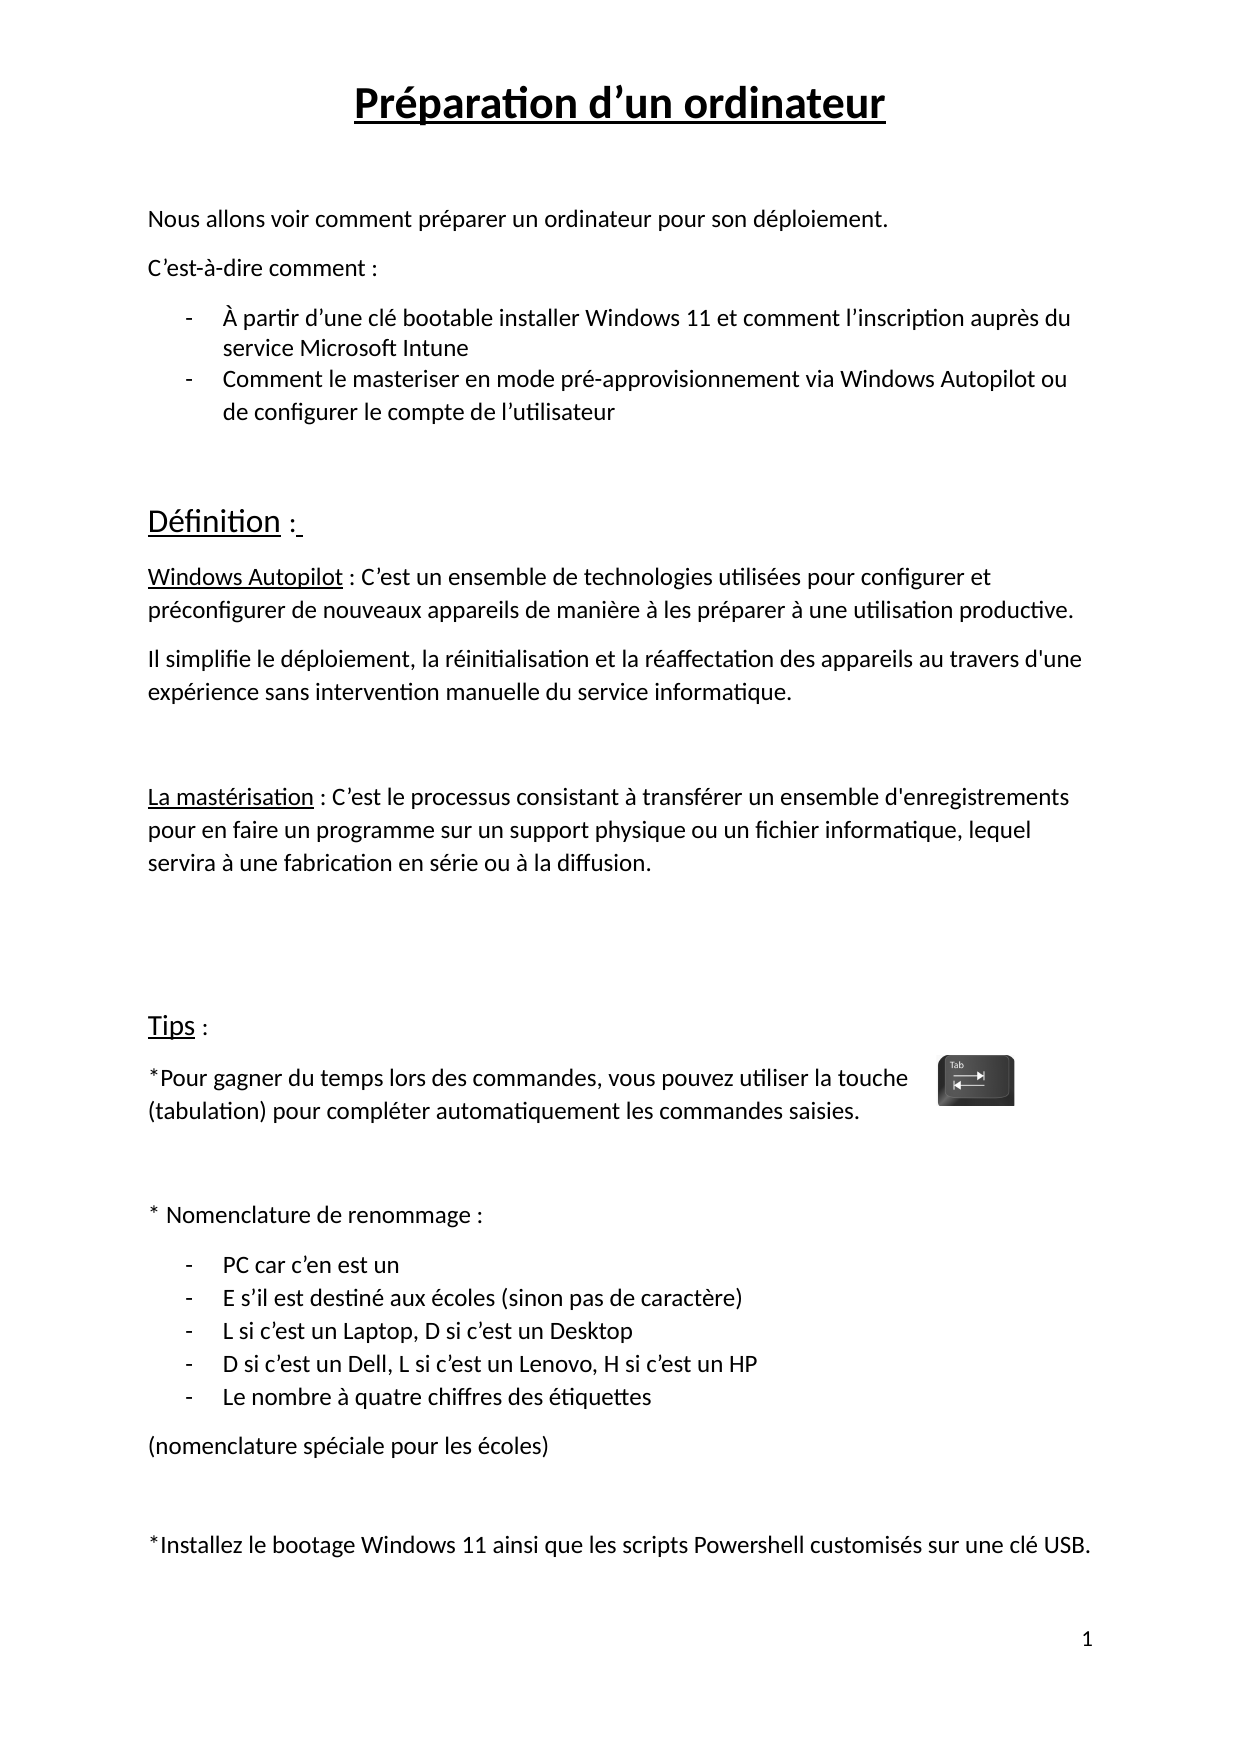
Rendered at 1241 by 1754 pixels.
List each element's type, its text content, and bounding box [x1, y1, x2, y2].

text Tips : [148, 1007, 1093, 1042]
picture [936, 1055, 1015, 1106]
list D si c’est un Dell, L si c’est un Lenovo, H si c’est un HP [185, 1348, 1093, 1378]
text (nomenclature spéciale pour les écoles) [148, 1430, 1093, 1461]
text *Installez le bootage Windows 11 ainsi que les scripts Powershell customisés sur une clé USB. [148, 1529, 1093, 1560]
list Le nombre à quatre chiffres des étiquettes [185, 1381, 1093, 1411]
text Il simplifie le déploiement, la réinitialisation et la réaffectation des appareils au travers d'une expérience sans intervention manuelle du service informatique. [148, 644, 1093, 707]
text Définition : [148, 501, 1093, 541]
text La mastérisation : C’est le processus consistant à transférer un ensemble d'enregistrements pour en faire un programme sur un support physique ou un fichier informatique, lequel servira à une fabrication en série ou à la diffusion. [148, 781, 1093, 878]
list PC car c’en est un [185, 1249, 1093, 1280]
text C’est-à-dire comment : [148, 252, 1093, 283]
text Windows Autopilot : C’est un ensemble de technologies utilisées pour configurer et préconfigurer de nouveaux appareils de manière à les préparer à une utilisation productive. [148, 561, 1093, 624]
list À partir d’une clé bootable installer Windows 11 et comment l’inscription auprès du service Microsoft Intune [185, 302, 1093, 363]
text *Pour gagner du temps lors des commandes, vous pouvez utiliser la touche (tabulation) pour compléter automatiquement les commandes saisies. [148, 1062, 1093, 1125]
list E s’il est destiné aux écoles (sinon pas de caractère) [185, 1282, 1093, 1313]
text * Nomenclature de renommage : [148, 1199, 1093, 1230]
text Nous allons voir comment préparer un ordinateur pour son déploiement. [148, 203, 1093, 233]
list L si c’est un Laptop, D si c’est un Desktop [185, 1315, 1093, 1346]
list Comment le masteriser en mode pré-approvisionnement via Windows Autopilot ou de configurer le compte de l’utilisateur [185, 363, 1093, 426]
